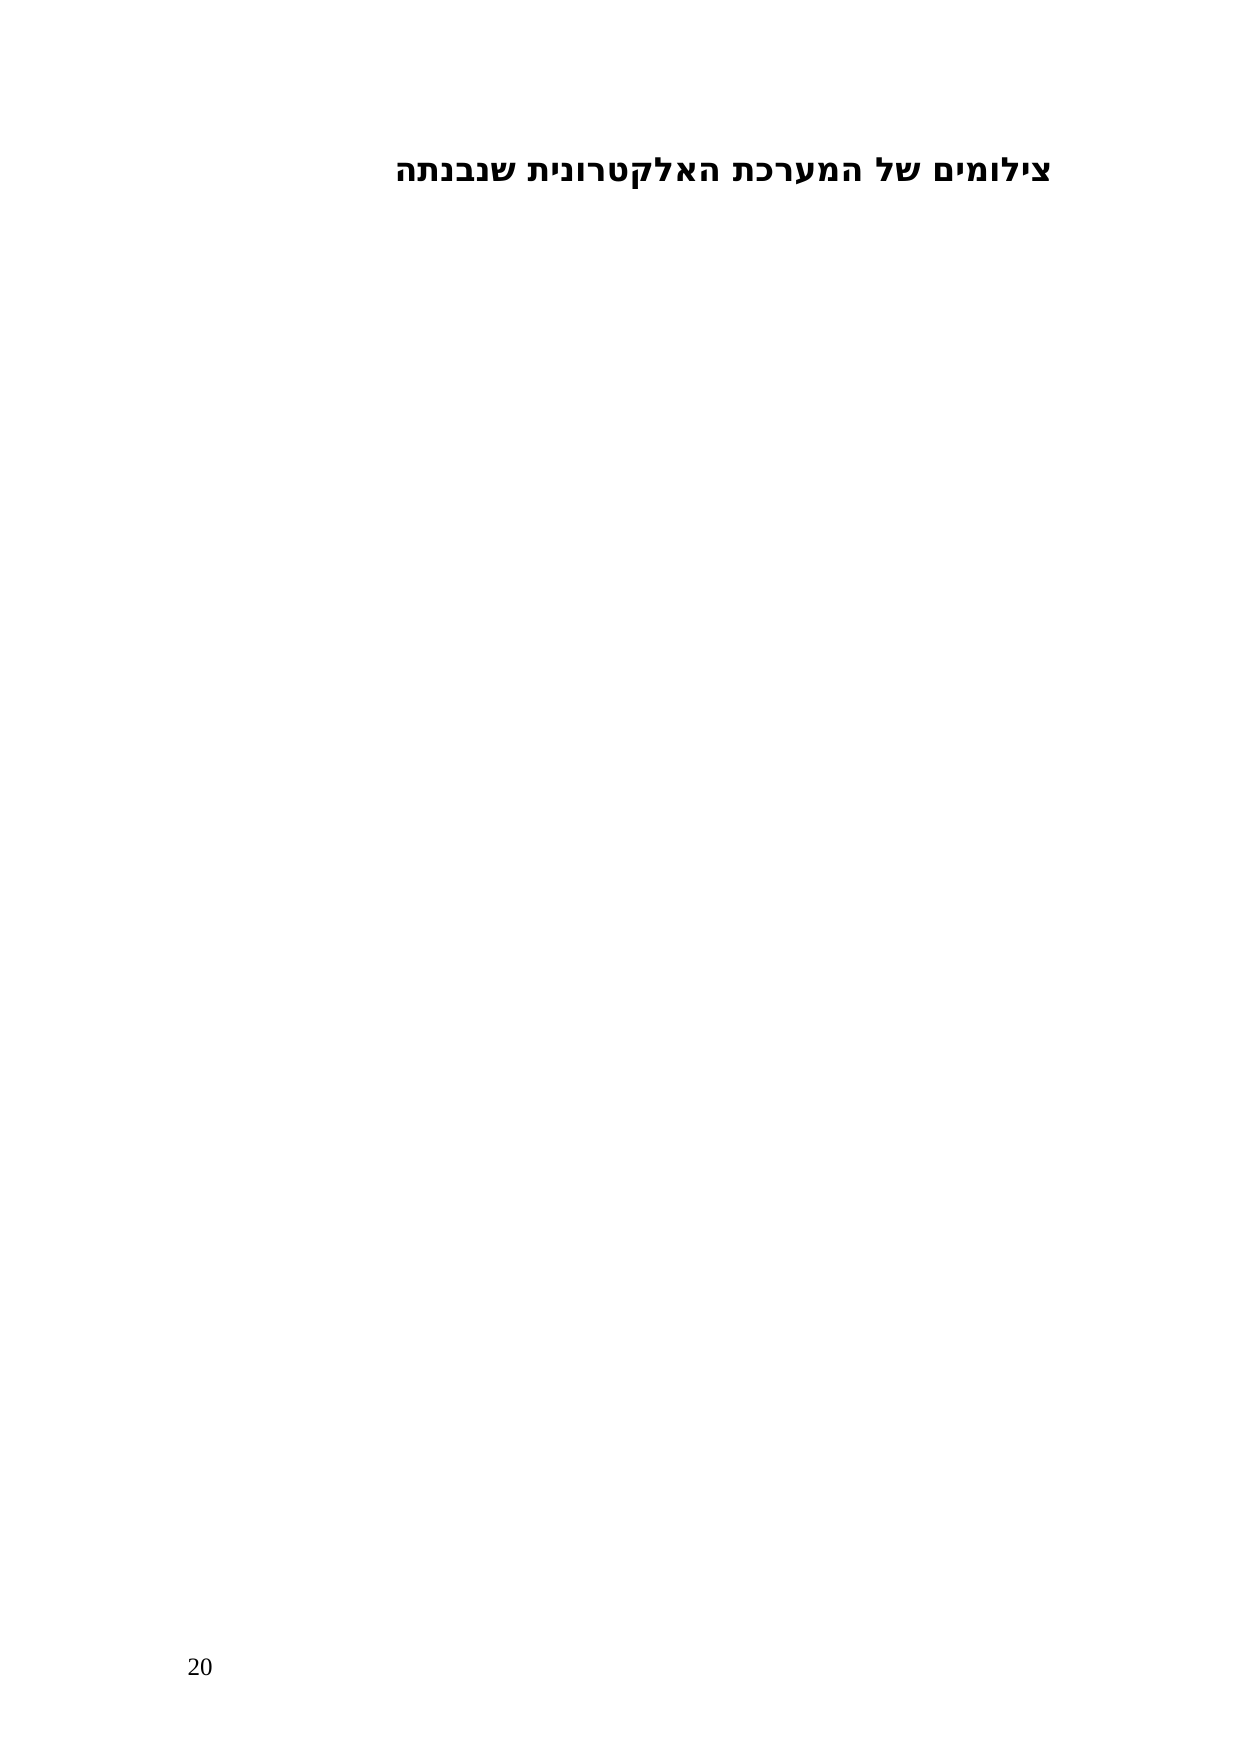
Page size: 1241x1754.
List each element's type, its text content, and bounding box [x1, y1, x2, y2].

subtitle צילומים של המערכת האלקטרונית שנבנתה [187, 150, 1053, 189]
